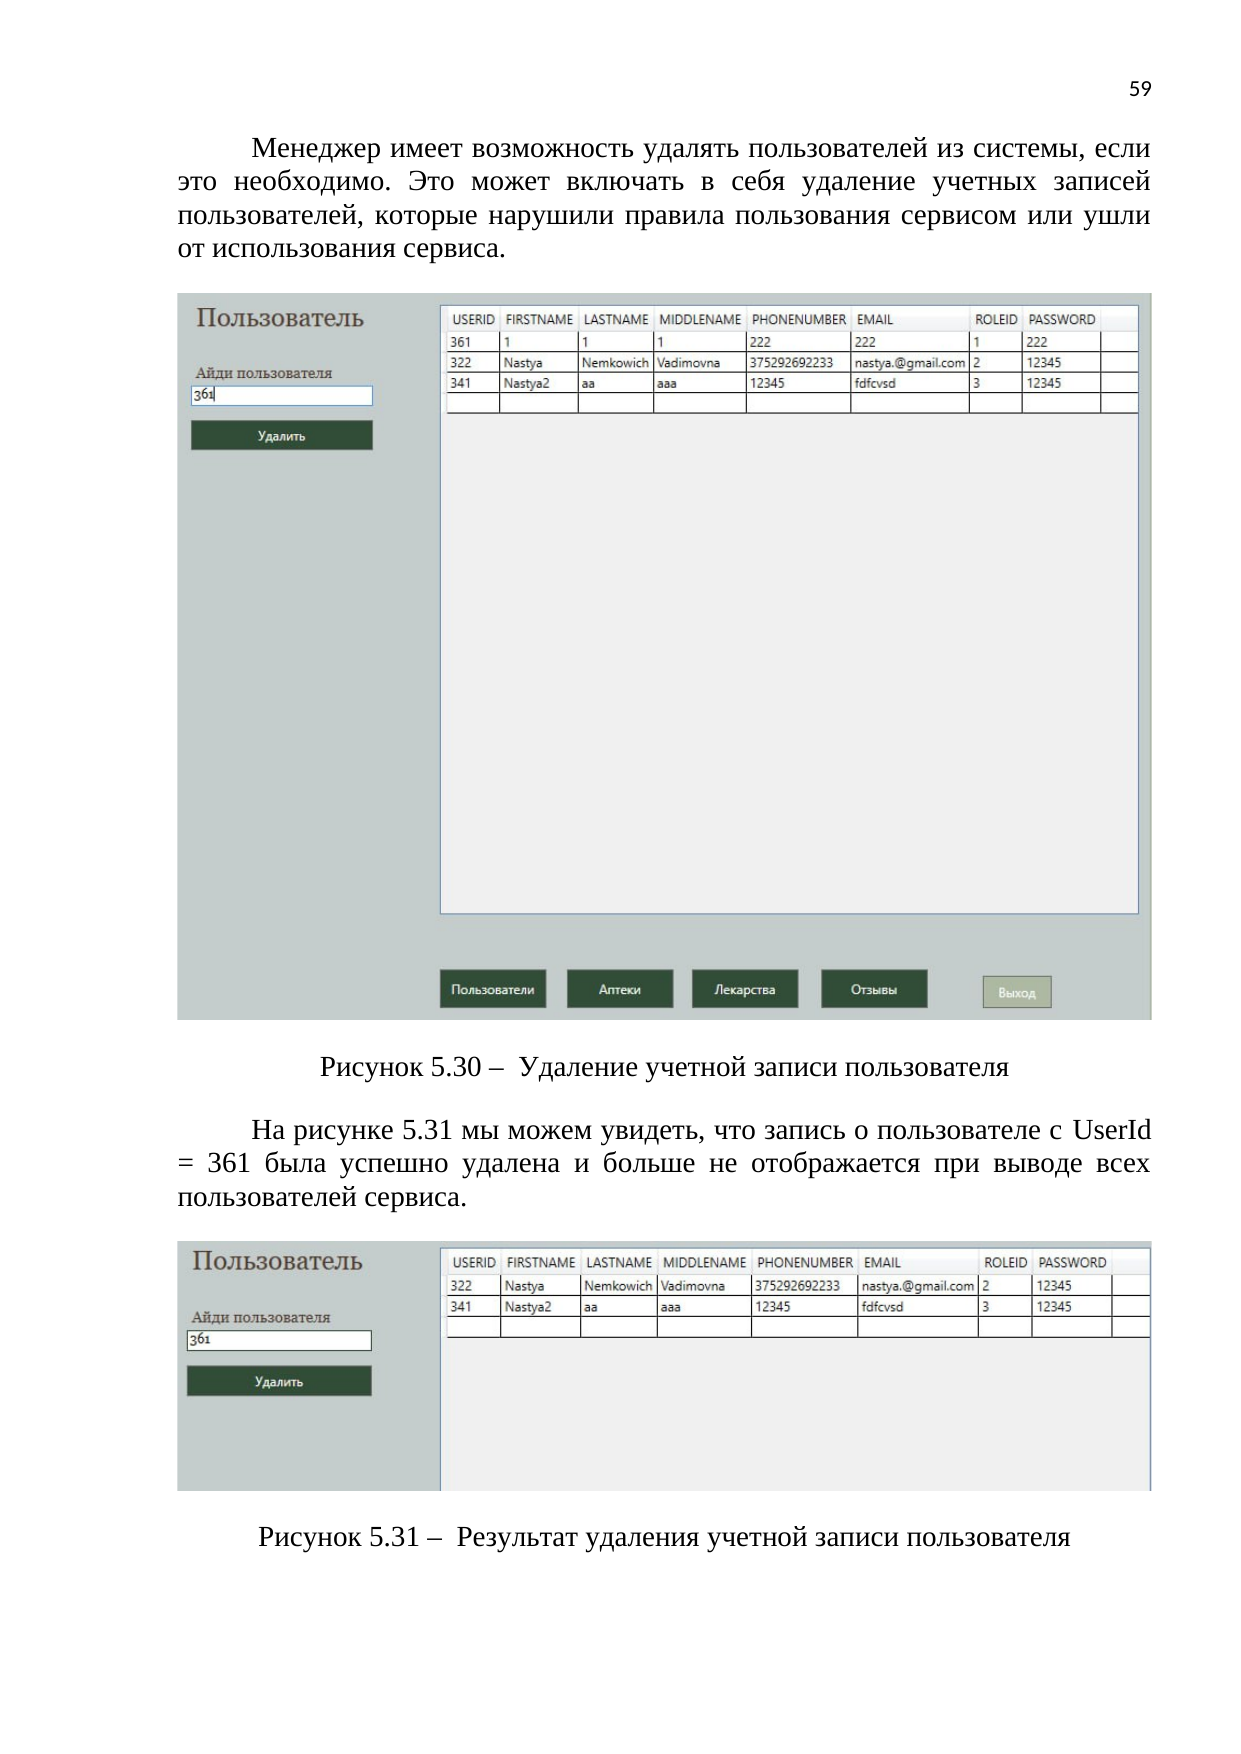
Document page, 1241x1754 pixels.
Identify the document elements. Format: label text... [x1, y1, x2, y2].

picture [177, 293, 1152, 1020]
text Менеджер имеет возможность удалять пользователей из системы, если это необходимо. Это может включать в себя удаление учетных записей пользователей, которые нарушили правила пользования сервисом или ушли от использования сервиса. [177, 130, 1152, 264]
text Рисунок 5.30 – Удаление учетной записи пользователя [177, 1049, 1152, 1083]
text На рисунке 5.31 мы можем увидеть, что запись о пользователе с UserId = 361 была успешно удалена и больше не отображается при выводе всех пользователей сервиса. [177, 1112, 1152, 1212]
picture [177, 1241, 1152, 1491]
text Рисунок 5.31 – Результат удаления учетной записи пользователя [177, 1519, 1152, 1553]
